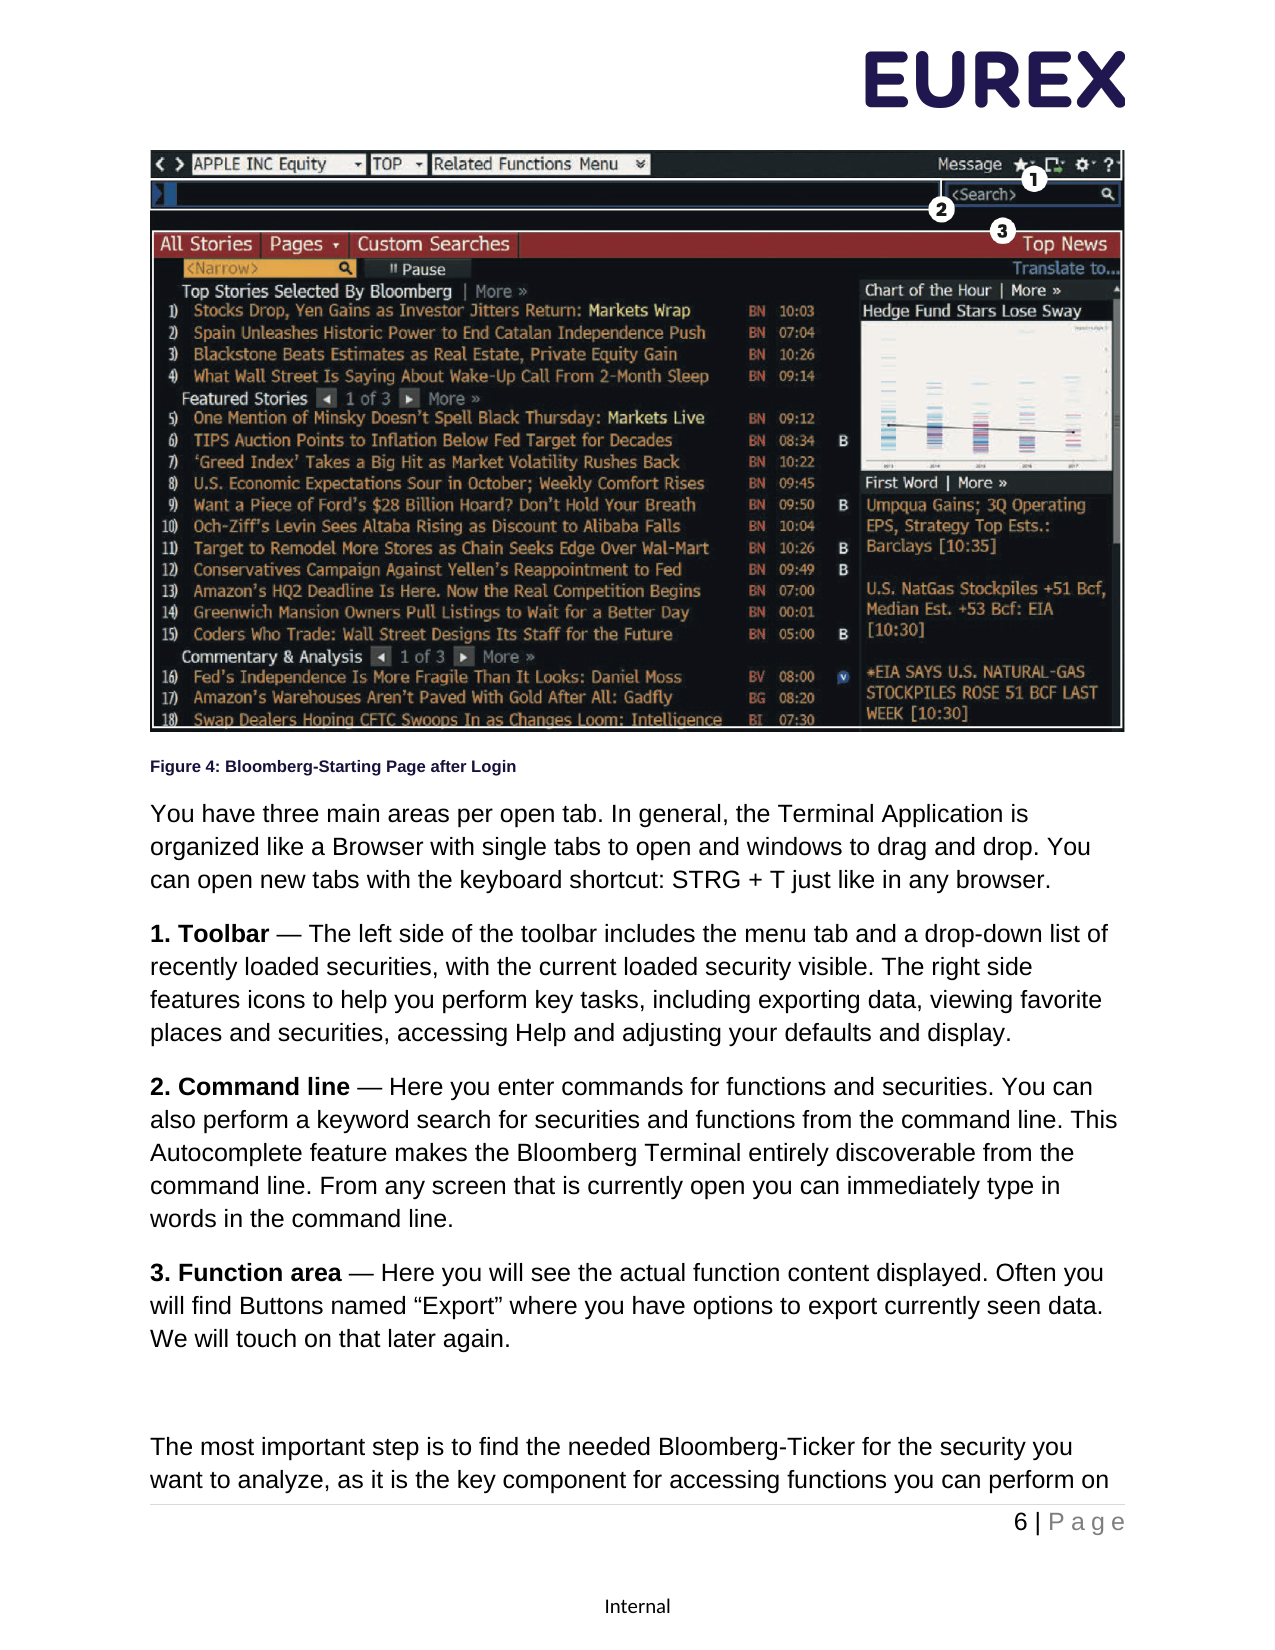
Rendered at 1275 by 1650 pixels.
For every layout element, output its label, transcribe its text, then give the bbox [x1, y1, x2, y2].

text 3. Function area — Here you will see the actual function content displayed. Often you will find Buttons named “Export” where you have options to export currently seen data. We will touch on that later again. [150, 1258, 1125, 1353]
text 1. Toolbar — The left side of the toolbar includes the menu tab and a drop-down list of recently loaded securities, with the current loaded security visible. The right side features icons to help you perform key tasks, including exporting data, viewing favorite places and securities, accessing Help and adjusting your defaults and display. [150, 919, 1125, 1047]
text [150, 1432, 1125, 1493]
text You have three main areas per open tab. In general, the Terminal Application is organized like a Browser with single tabs to open and windows to drag and drop. You can open new tabs with the keyboard shortcut: STRG + T just like in any browser. [150, 799, 1125, 894]
picture [865, 51, 1125, 108]
picture [150, 150, 1125, 732]
text Figure 4: Bloomberg-Starting Page after Login [150, 756, 1125, 776]
text 2. Command line — Here you enter commands for functions and securities. You can also perform a keyword search for securities and functions from the command line. This Autocomplete feature makes the Bloomberg Terminal entirely discoverable from the command line. From any screen that is currently open you can immediately type in words in the command line. [150, 1072, 1125, 1233]
